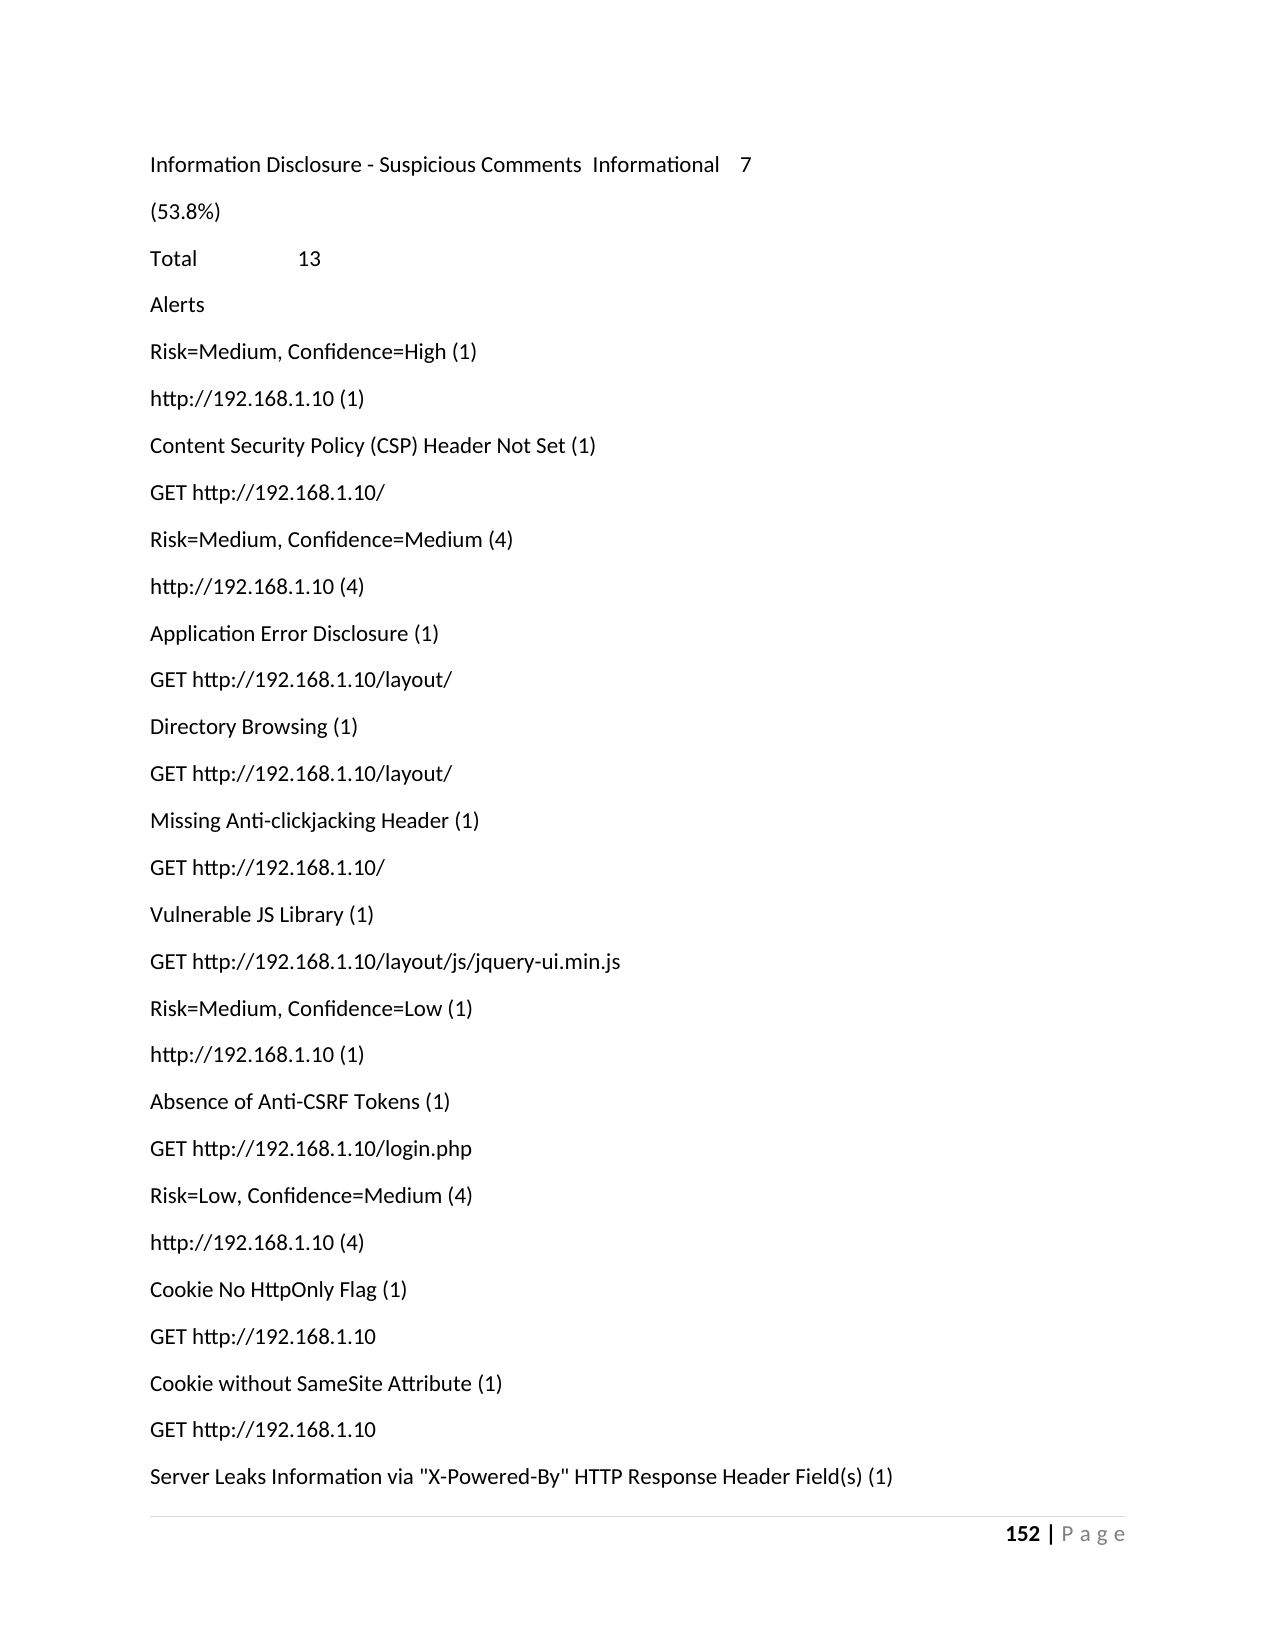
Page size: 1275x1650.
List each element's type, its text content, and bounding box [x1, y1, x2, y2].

text Absence of Anti-CSRF Tokens (1) [150, 1087, 1125, 1116]
text GET http://192.168.1.10/login.php [150, 1134, 1125, 1162]
text Missing Anti-clickjacking Header (1) [150, 806, 1125, 834]
text GET http://192.168.1.10/layout/ [150, 759, 1125, 787]
text GET http://192.168.1.10 [150, 1416, 1125, 1444]
text Risk=Low, Confidence=Medium (4) [150, 1181, 1125, 1209]
text GET http://192.168.1.10/ [150, 853, 1125, 881]
text (53.8%) [150, 197, 1125, 225]
text Server Leaks Information via "X-Powered-By" HTTP Response Header Field(s) (1) [150, 1462, 1125, 1491]
text GET http://192.168.1.10/layout/js/jquery-ui.min.js [150, 947, 1125, 975]
text GET http://192.168.1.10 [150, 1322, 1125, 1350]
text Alerts [150, 291, 1125, 319]
text Risk=Medium, Confidence=High (1) [150, 337, 1125, 366]
text Information Disclosure - Suspicious Comments Informational 7 [150, 150, 1125, 178]
text Risk=Medium, Confidence=Low (1) [150, 994, 1125, 1022]
text http://192.168.1.10 (4) [150, 1228, 1125, 1256]
text http://192.168.1.10 (1) [150, 1041, 1125, 1069]
text Cookie without SameSite Attribute (1) [150, 1369, 1125, 1397]
text Directory Browsing (1) [150, 712, 1125, 741]
text Content Security Policy (CSP) Header Not Set (1) [150, 431, 1125, 459]
text Vulnerable JS Library (1) [150, 900, 1125, 928]
text Total 13 [150, 244, 1125, 272]
text http://192.168.1.10 (1) [150, 384, 1125, 412]
text Application Error Disclosure (1) [150, 619, 1125, 647]
text Risk=Medium, Confidence=Medium (4) [150, 525, 1125, 553]
text GET http://192.168.1.10/layout/ [150, 666, 1125, 694]
text http://192.168.1.10 (4) [150, 572, 1125, 600]
text Cookie No HttpOnly Flag (1) [150, 1275, 1125, 1303]
text GET http://192.168.1.10/ [150, 478, 1125, 506]
